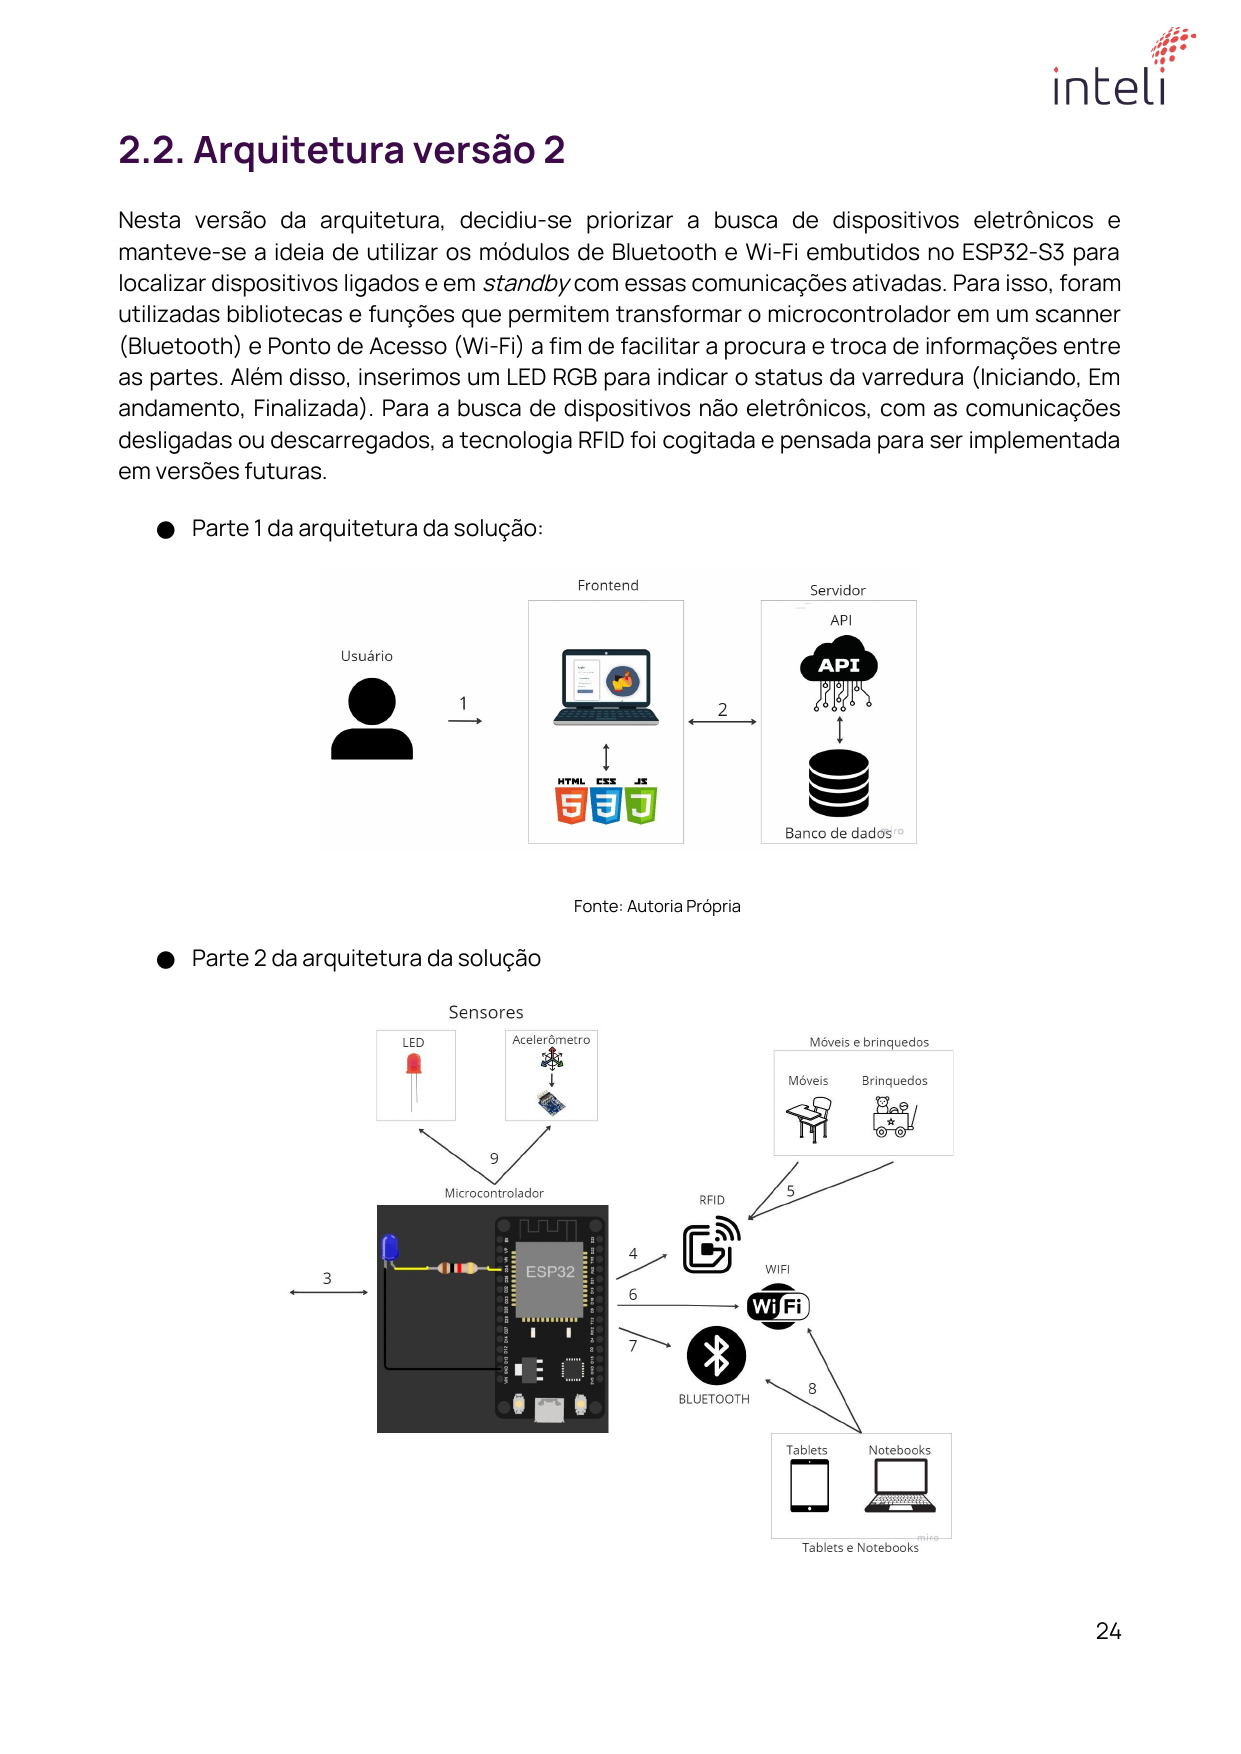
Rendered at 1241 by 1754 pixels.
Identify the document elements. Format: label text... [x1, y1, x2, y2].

picture [286, 1004, 954, 1556]
list Parte 2 da arquitetura da solução [156, 942, 1122, 973]
text Nesta versão da arquitetura, decidiu-se priorizar a busca de dispositivos eletrônicos e manteve-se a ideia de utilizar os módulos de Bluetooth e Wi-Fi embutidos no ESP32-S3 para localizar dispositivos ligados e em standby com essas comunicações ativadas. Para isso, foram utilizadas bibliotecas e funções que permitem transformar o microcontrolador em um scanner (Bluetooth) e Ponto de Acesso (Wi-Fi) a fim de facilitar a procura e troca de informações entre as partes. Além disso, inserimos um LED RGB para indicar o status da varredura (Iniciando, Em andamento, Finalizada). Para a busca de dispositivos não eletrônicos, com as comunicações desligadas ou descarregados, a tecnologia RFID foi cogitada e pensada para ser implementada em versões futuras. [118, 204, 1122, 486]
picture [1054, 27, 1197, 105]
list Parte 1 da arquitetura da solução: [156, 511, 1122, 543]
subtitle 2.2. Arquitetura versão 2 [118, 124, 1122, 175]
picture [320, 570, 920, 851]
